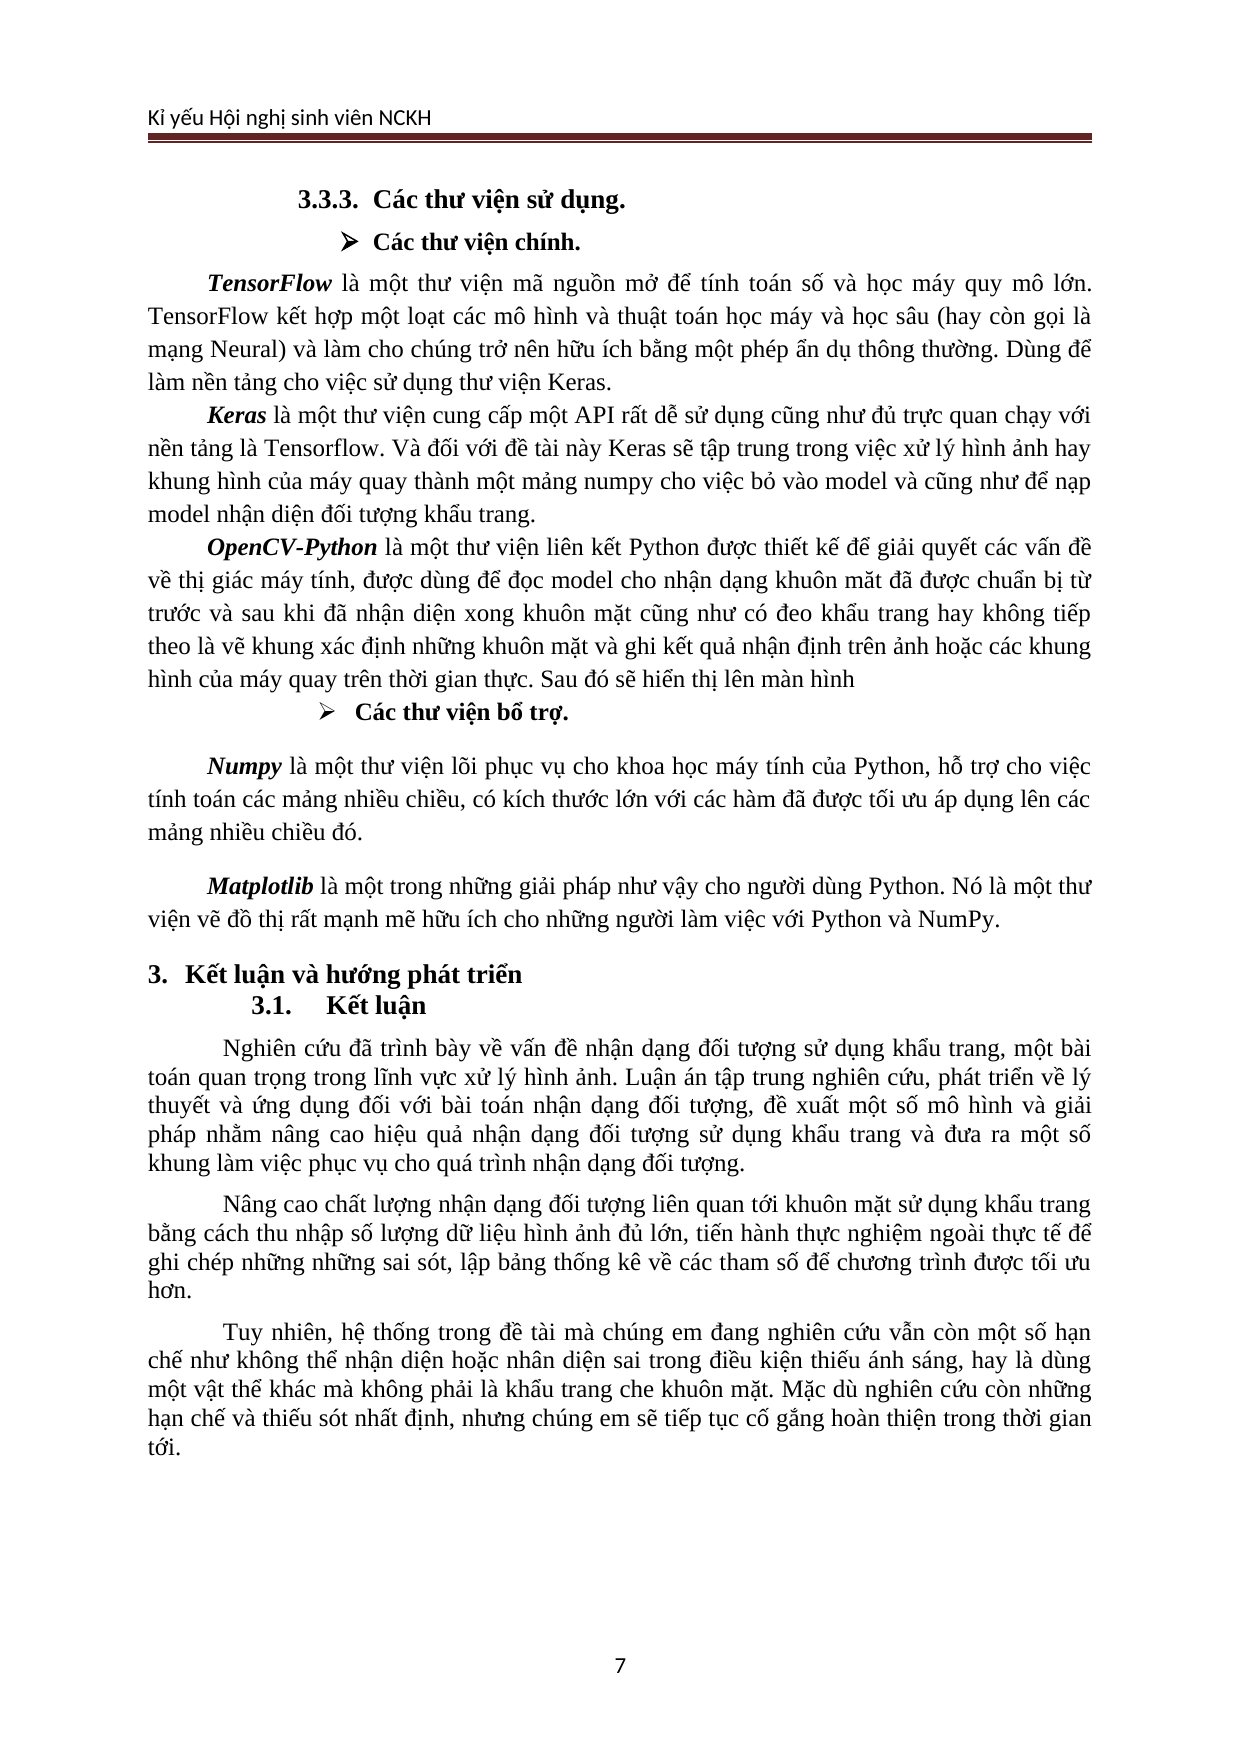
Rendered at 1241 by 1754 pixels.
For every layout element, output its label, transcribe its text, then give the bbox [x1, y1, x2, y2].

list Keras là một thư viện cung cấp một API rất dễ sử dụng cũng như đủ trực quan chạy với nền tảng là Tensorflow. Và đối với đề tài này Keras sẽ tập trung trong việc xử lý hình ảnh hay khung hình của máy quay thành một mảng numpy cho việc bỏ vào model và cũng như để nạp model nhận diện đối tượng khẩu trang. [148, 400, 1092, 528]
list Các thư viện sử dụng. [298, 183, 1092, 214]
text Tuy nhiên, hệ thống trong đề tài mà chúng em đang nghiên cứu vẫn còn một số hạn chế như không thể nhận diện hoặc nhân diện sai trong điều kiện thiếu ánh sáng, hay là dùng một vật thể khác mà không phải là khẩu trang che khuôn mặt. Mặc dù nghiên cứu còn những hạn chế và thiếu sót nhất định, nhưng chúng em sẽ tiếp tục cố gắng hoàn thiện trong thời gian tới. [148, 1317, 1092, 1460]
list Kết luận và hướng phát triển [148, 958, 1092, 989]
text Nghiên cứu đã trình bày về vấn đề nhận dạng đối tượng sử dụng khẩu trang, một bài toán quan trọng trong lĩnh vực xử lý hình ảnh. Luận án tập trung nghiên cứu, phát triển về lý thuyết và ứng dụng đối với bài toán nhận dạng đối tượng, đề xuất một số mô hình và giải pháp nhằm nâng cao hiệu quả nhận dạng đối tượng sử dụng khẩu trang và đưa ra một số khung làm việc phục vụ cho quá trình nhận dạng đối tượng. [148, 1033, 1092, 1177]
list Kết luận [251, 989, 1092, 1020]
list OpenCV-Python là một thư viện liên kết Python được thiết kế để giải quyết các vấn đề về thị giác máy tính, được dùng để đọc model cho nhận dạng khuôn măt đã được chuẩn bị từ trước và sau khi đã nhận diện xong khuôn mặt cũng như có đeo khẩu trang hay không tiếp theo là vẽ khung xác định những khuôn mặt và ghi kết quả nhận định trên ảnh hoặc các khung hình của máy quay trên thời gian thực. Sau đó sẽ hiển thị lên màn hình [148, 532, 1092, 693]
text Matplotlib là một trong những giải pháp như vậy cho người dùng Python. Nó là một thư viện vẽ đồ thị rất mạnh mẽ hữu ích cho những người làm việc với Python và NumPy. [148, 871, 1092, 933]
list Các thư viện bổ trợ. [317, 697, 1092, 726]
list TensorFlow là một thư viện mã nguồn mở để tính toán số và học máy quy mô lớn. TensorFlow kết hợp một loạt các mô hình và thuật toán học máy và học sâu (hay còn gọi là mạng Neural) và làm cho chúng trở nên hữu ích bằng một phép ẩn dụ thông thường. Dùng để làm nền tảng cho việc sử dụng thư viện Keras. [148, 268, 1092, 396]
text Numpy là một thư viện lõi phục vụ cho khoa học máy tính của Python, hỗ trợ cho việc tính toán các mảng nhiều chiều, có kích thước lớn với các hàm đã được tối ưu áp dụng lên các mảng nhiều chiều đó. [148, 751, 1092, 846]
list Các thư viện chính. [310, 227, 1092, 256]
text Nâng cao chất lượng nhận dạng đối tượng liên quan tới khuôn mặt sử dụng khẩu trang bằng cách thu nhập số lượng dữ liệu hình ảnh đủ lớn, tiến hành thực nghiệm ngoài thực tế để ghi chép những những sai sót, lập bảng thống kê về các tham số để chương trình được tối ưu hơn. [148, 1189, 1092, 1304]
